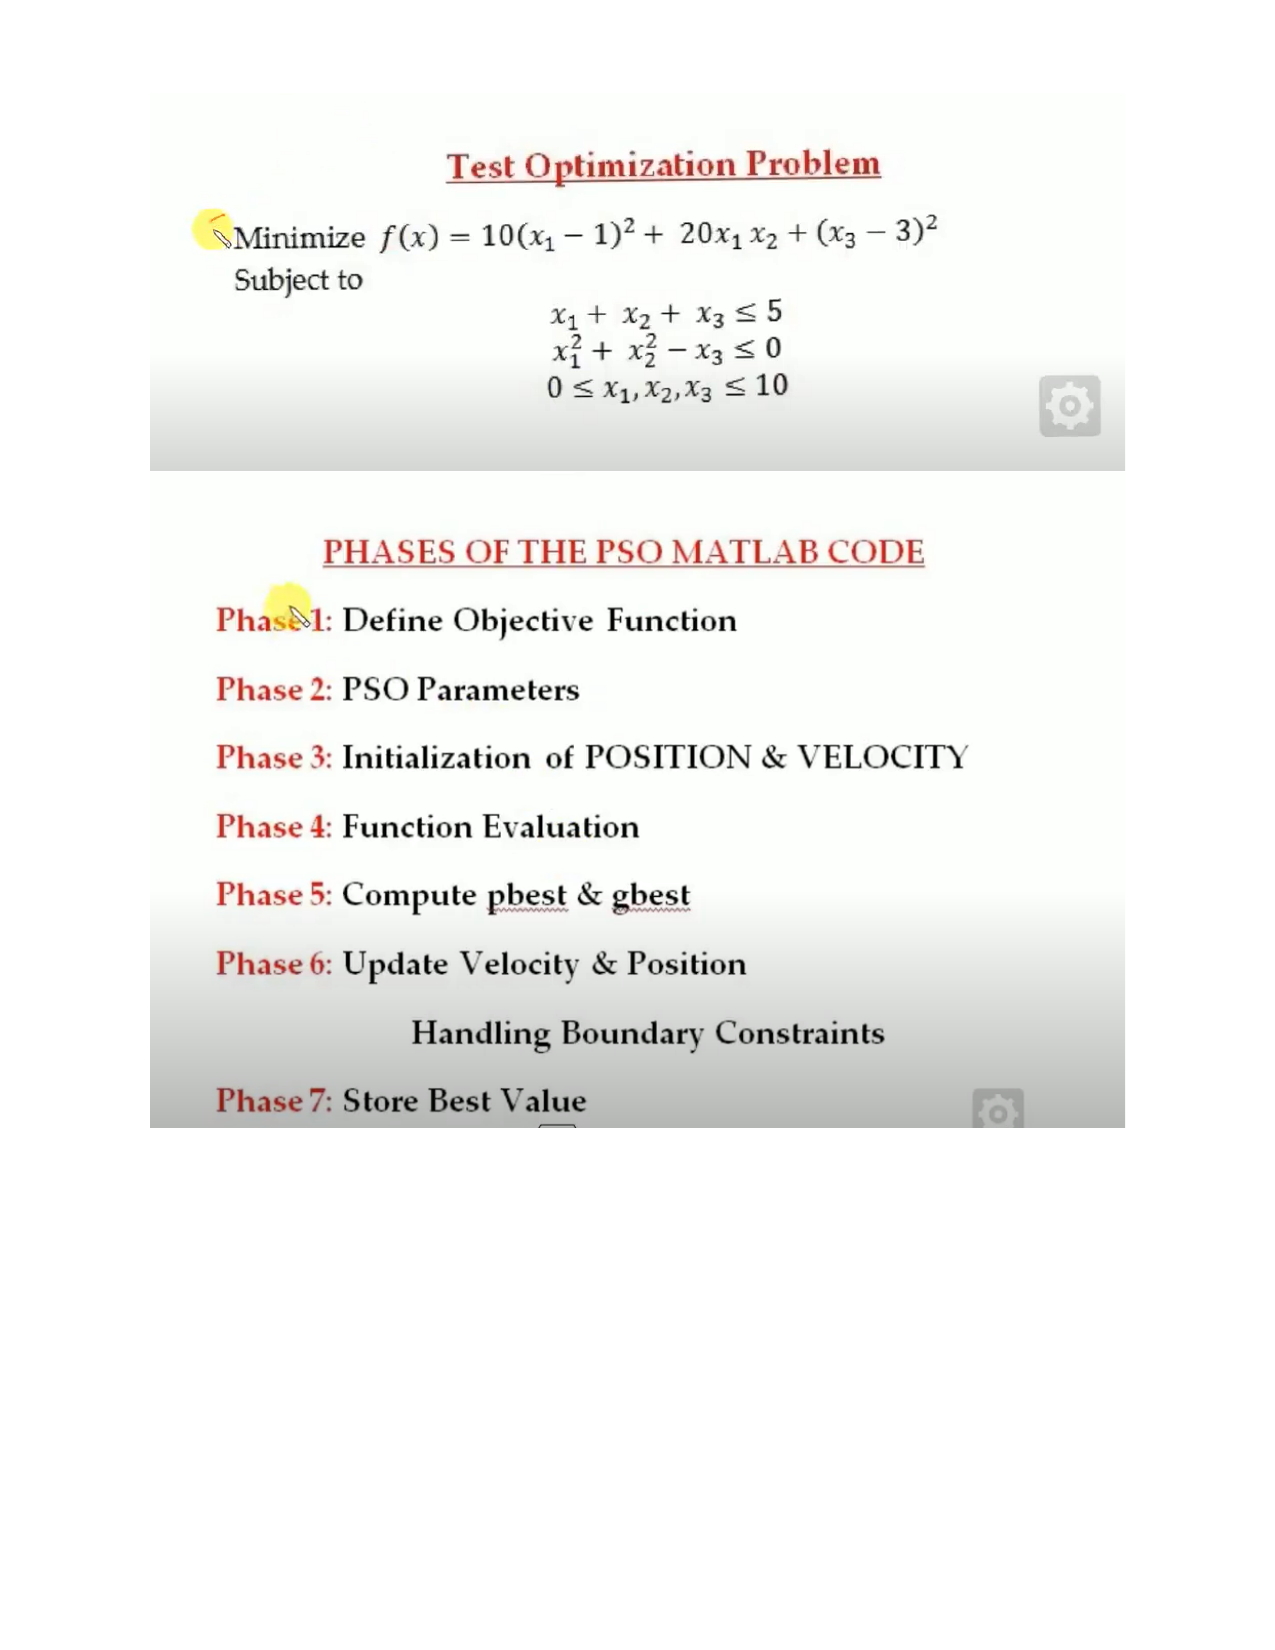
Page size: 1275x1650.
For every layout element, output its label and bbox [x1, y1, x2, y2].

picture [150, 93, 1125, 471]
picture [150, 472, 1125, 1128]
